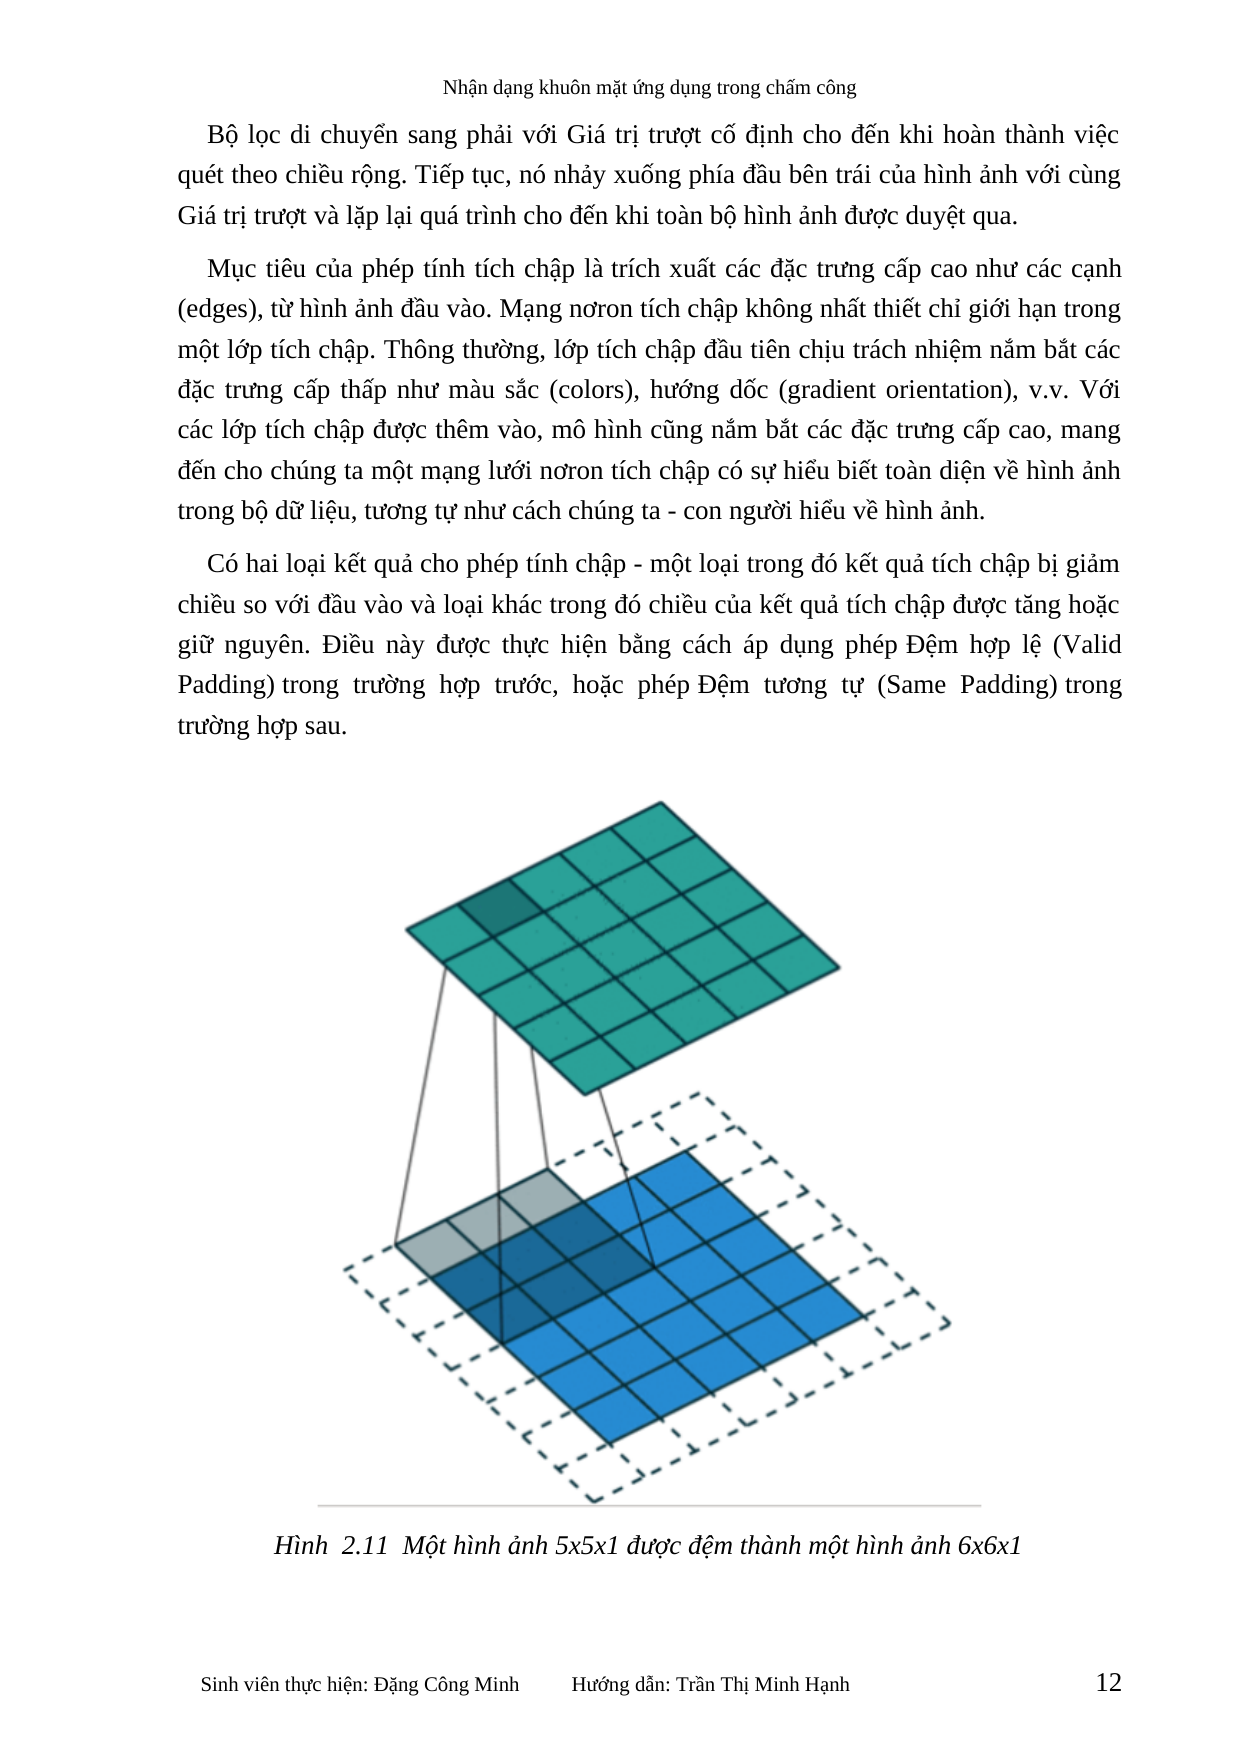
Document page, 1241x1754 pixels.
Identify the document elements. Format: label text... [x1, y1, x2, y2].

text Có hai loại kết quả cho phép tính chập - một loại trong đó kết quả tích chập bị giảm chiều so với đầu vào và loại khác trong đó chiều của kết quả tích chập được tăng hoặc giữ nguyên. Điều này được thực hiện bằng cách áp dụng phép Đệm hợp lệ (Valid Padding) trong trường hợp trước, hoặc phép Đệm tương tự (Same Padding) trong trường hợp sau. [177, 547, 1122, 740]
text Bộ lọc di chuyển sang phải với Giá trị trượt cố định cho đến khi hoàn thành việc quét theo chiều rộng. Tiếp tục, nó nhảy xuống phía đầu bên trái của hình ảnh với cùng Giá trị trượt và lặp lại quá trình cho đến khi toàn bộ hình ảnh được duyệt qua. [177, 118, 1122, 230]
picture [317, 761, 982, 1508]
text Mục tiêu của phép tính tích chập là trích xuất các đặc trưng cấp cao như các cạnh (edges), từ hình ảnh đầu vào. Mạng nơron tích chập không nhất thiết chỉ giới hạn trong một lớp tích chập. Thông thường, lớp tích chập đầu tiên chịu trách nhiệm nắm bắt các đặc trưng cấp thấp như màu sắc (colors), hướng dốc (gradient orientation), v.v. Với các lớp tích chập được thêm vào, mô hình cũng nắm bắt các đặc trưng cấp cao, mang đến cho chúng ta một mạng lưới nơron tích chập có sự hiểu biết toàn diện về hình ảnh trong bộ dữ liệu, tương tự như cách chúng ta - con người hiểu về hình ảnh. [177, 252, 1122, 526]
